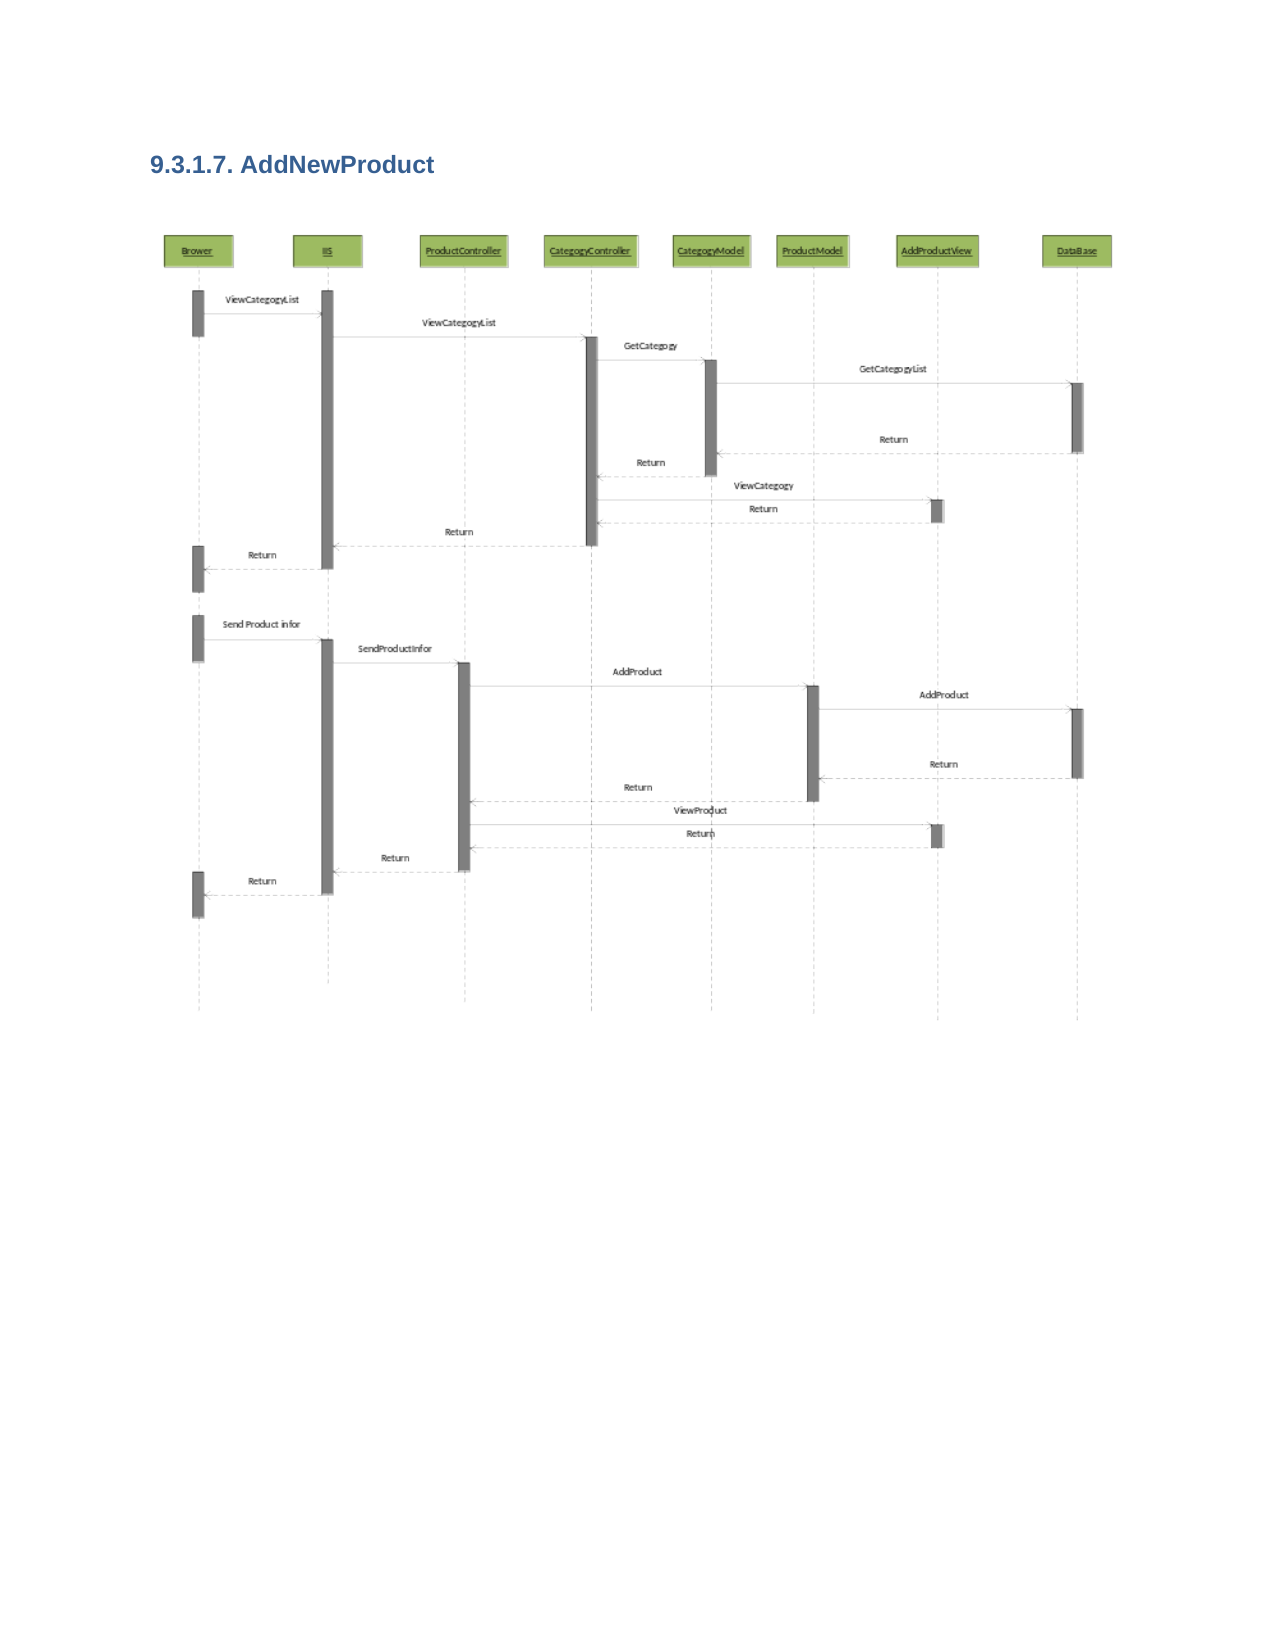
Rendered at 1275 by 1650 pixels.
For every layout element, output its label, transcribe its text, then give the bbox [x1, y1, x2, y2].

subtitle AddNewProduct [150, 150, 1125, 179]
